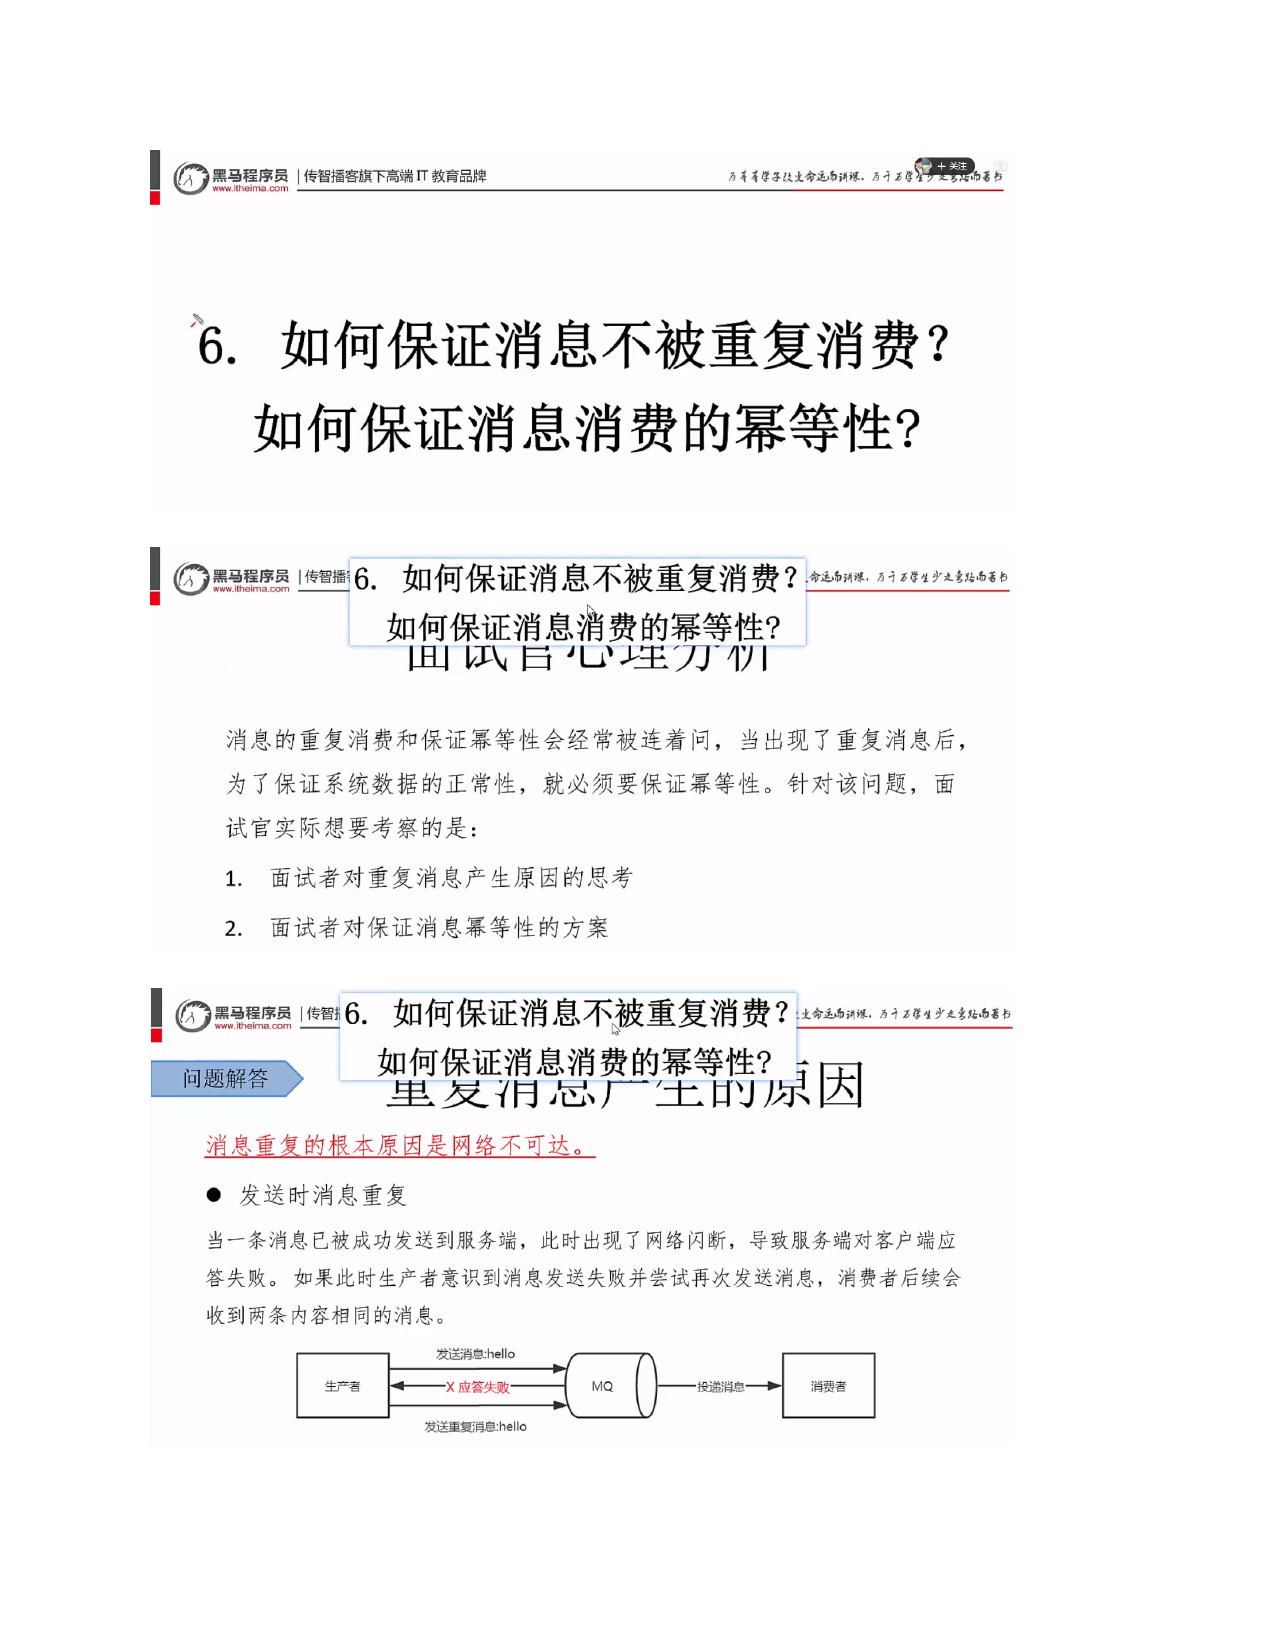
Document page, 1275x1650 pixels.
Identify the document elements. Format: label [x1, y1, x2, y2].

picture [150, 988, 1014, 1445]
picture [150, 547, 1014, 955]
picture [150, 150, 1014, 514]
